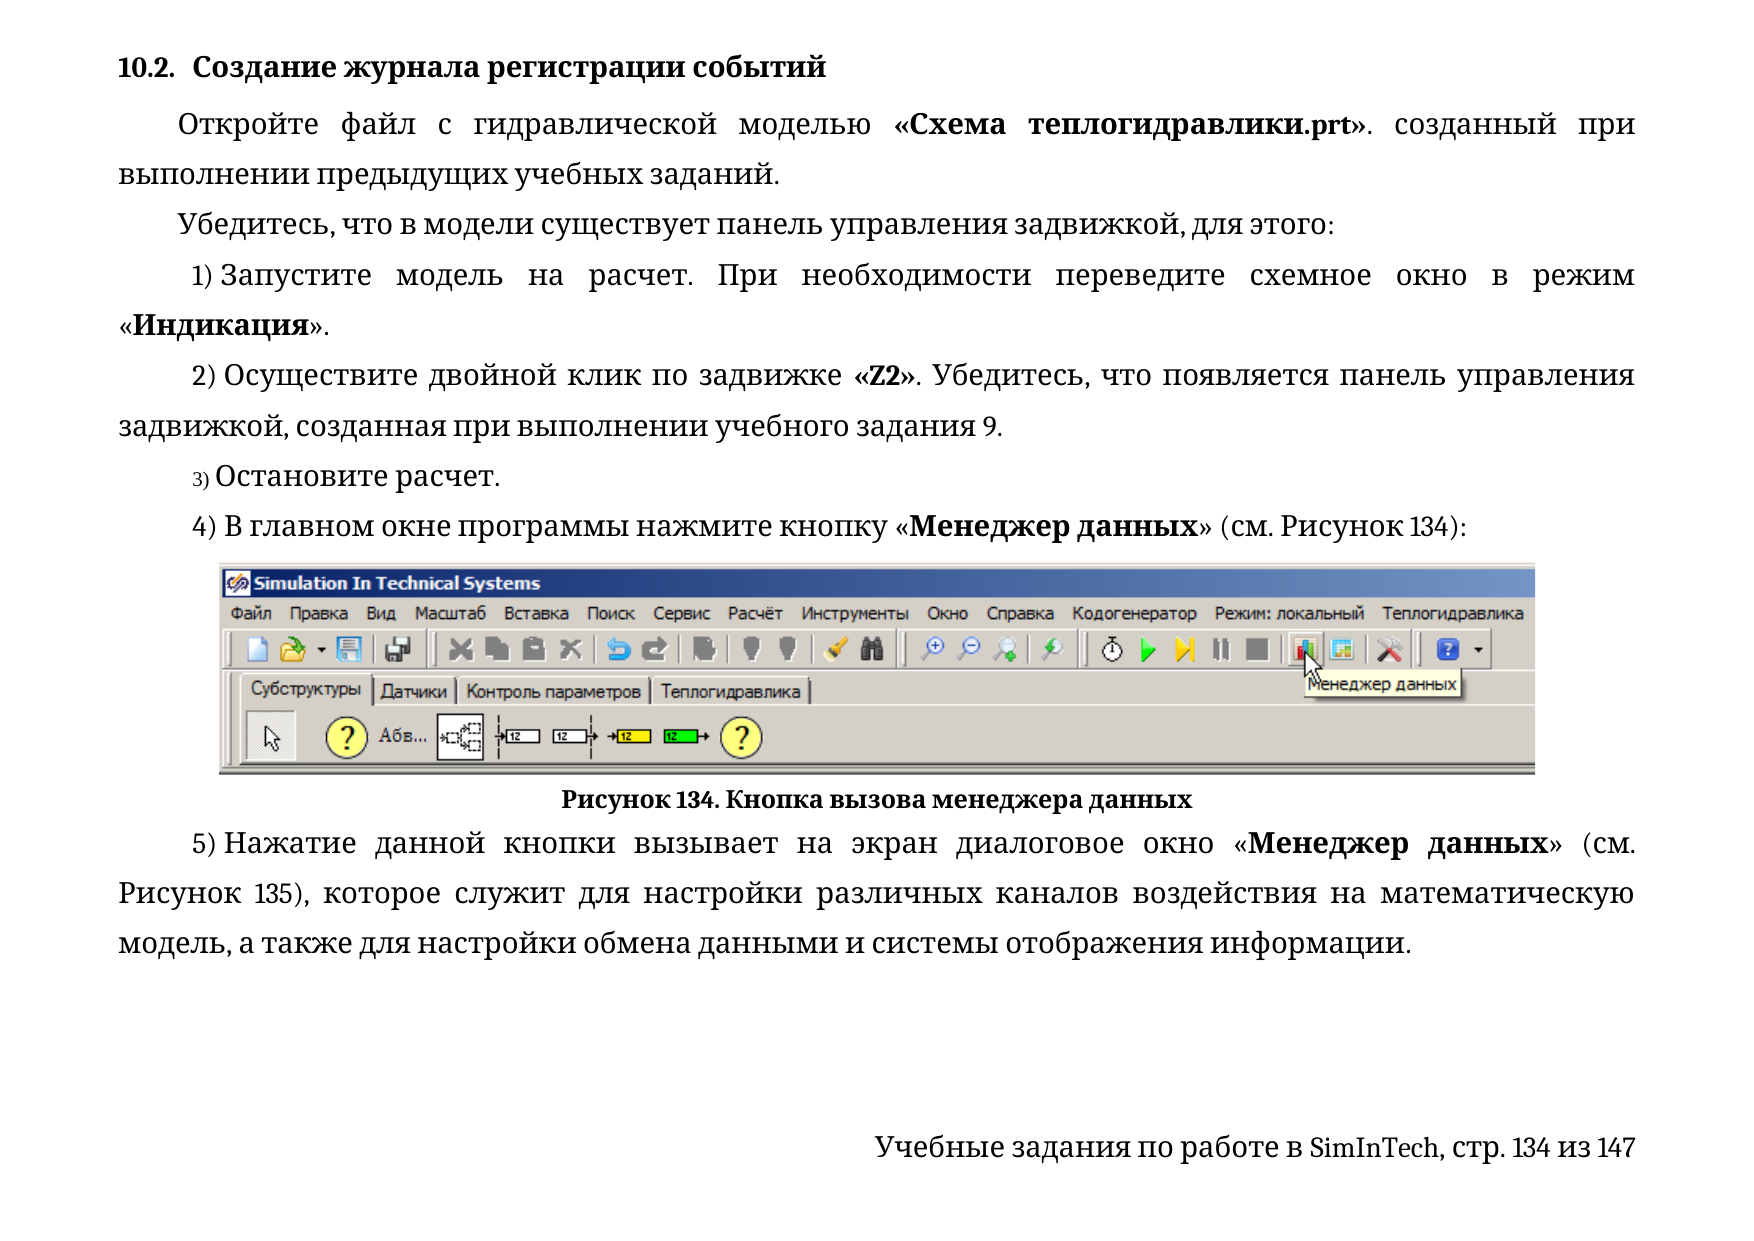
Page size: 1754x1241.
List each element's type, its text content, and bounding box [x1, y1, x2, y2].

list Осуществите двойной клик по задвижке «Z2». Убедитесь, что появляется панель управления задвижкой, созданная при выполнении учебного задания 9. [118, 359, 1636, 443]
text Откройте файл с гидравлической моделью «Схема теплогидравлики.prt». созданный при выполнении предыдущих учебных заданий. [118, 108, 1636, 192]
list Запустите модель на расчет. При необходимости переведите схемное окно в режим «Индикация». [118, 259, 1636, 343]
list Остановите расчет. [118, 460, 1636, 493]
subtitle Создание журнала регистрации событий [118, 51, 1636, 85]
text Убедитесь, что в модели существует панель управления задвижкой, для этого: [118, 208, 1636, 242]
picture [218, 560, 1536, 786]
